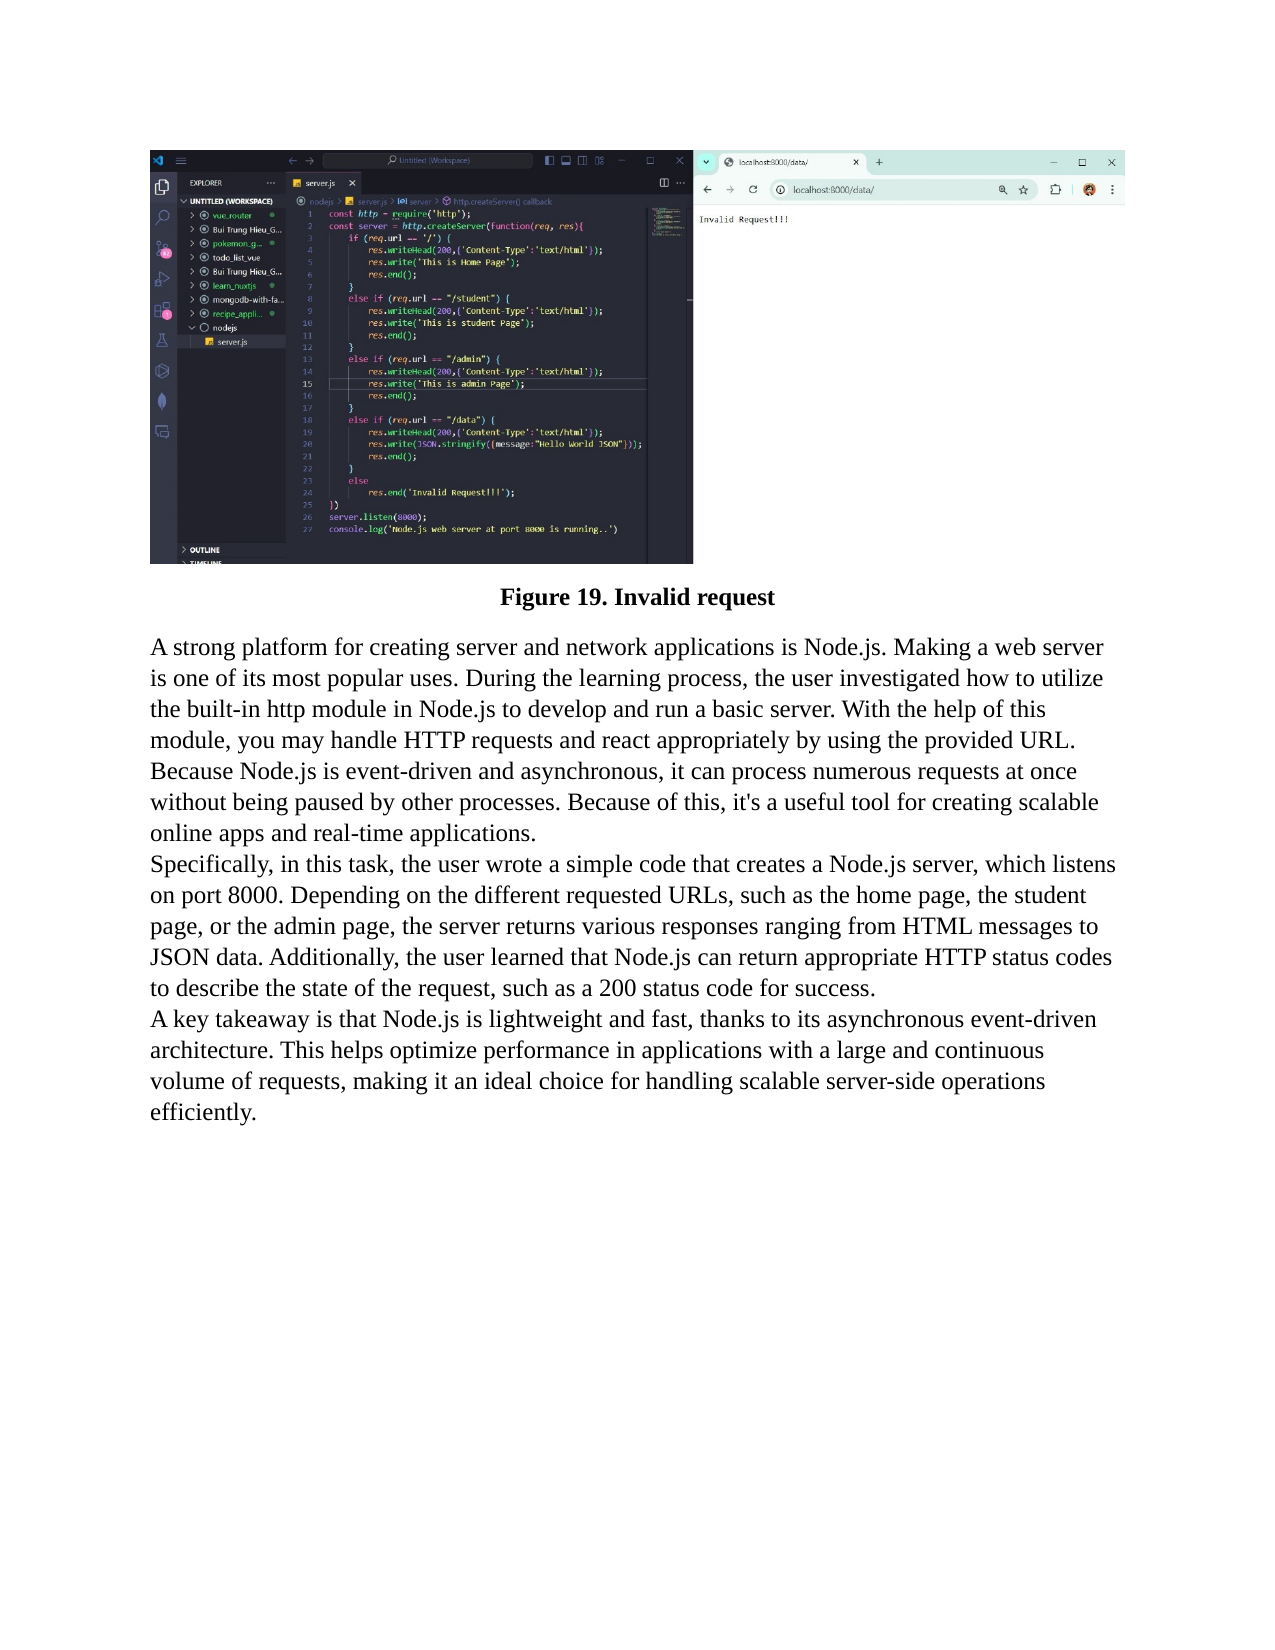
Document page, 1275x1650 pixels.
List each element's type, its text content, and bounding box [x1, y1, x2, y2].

text Figure 19. Invalid request [150, 582, 1125, 611]
picture [150, 150, 1125, 564]
text A strong platform for creating server and network applications is Node.js. Making a web server is one of its most popular uses. During the learning process, the user investigated how to utilize the built-in http module in Node.js to develop and run a basic server. With the help of this module, you may handle HTTP requests and react appropriately by using the provided URL. Because Node.js is event-driven and asynchronous, it can process numerous requests at once without being paused by other processes. Because of this, it's a useful tool for creating scalable online apps and real-time applications. Specifically, in this task, the user wrote a simple code that creates a Node.js server, which listens on port 8000. Depending on the different requested URLs, such as the home page, the student page, or the admin page, the server returns various responses ranging from HTML messages to JSON data. Additionally, the user learned that Node.js can return appropriate HTTP status codes to describe the state of the request, such as a 200 status code for success. A key takeaway is that Node.js is lightweight and fast, thanks to its asynchronous event-driven architecture. This helps optimize performance in applications with a large and continuous volume of requests, making it an ideal choice for handling scalable server-side operations efficiently. [150, 632, 1125, 1126]
